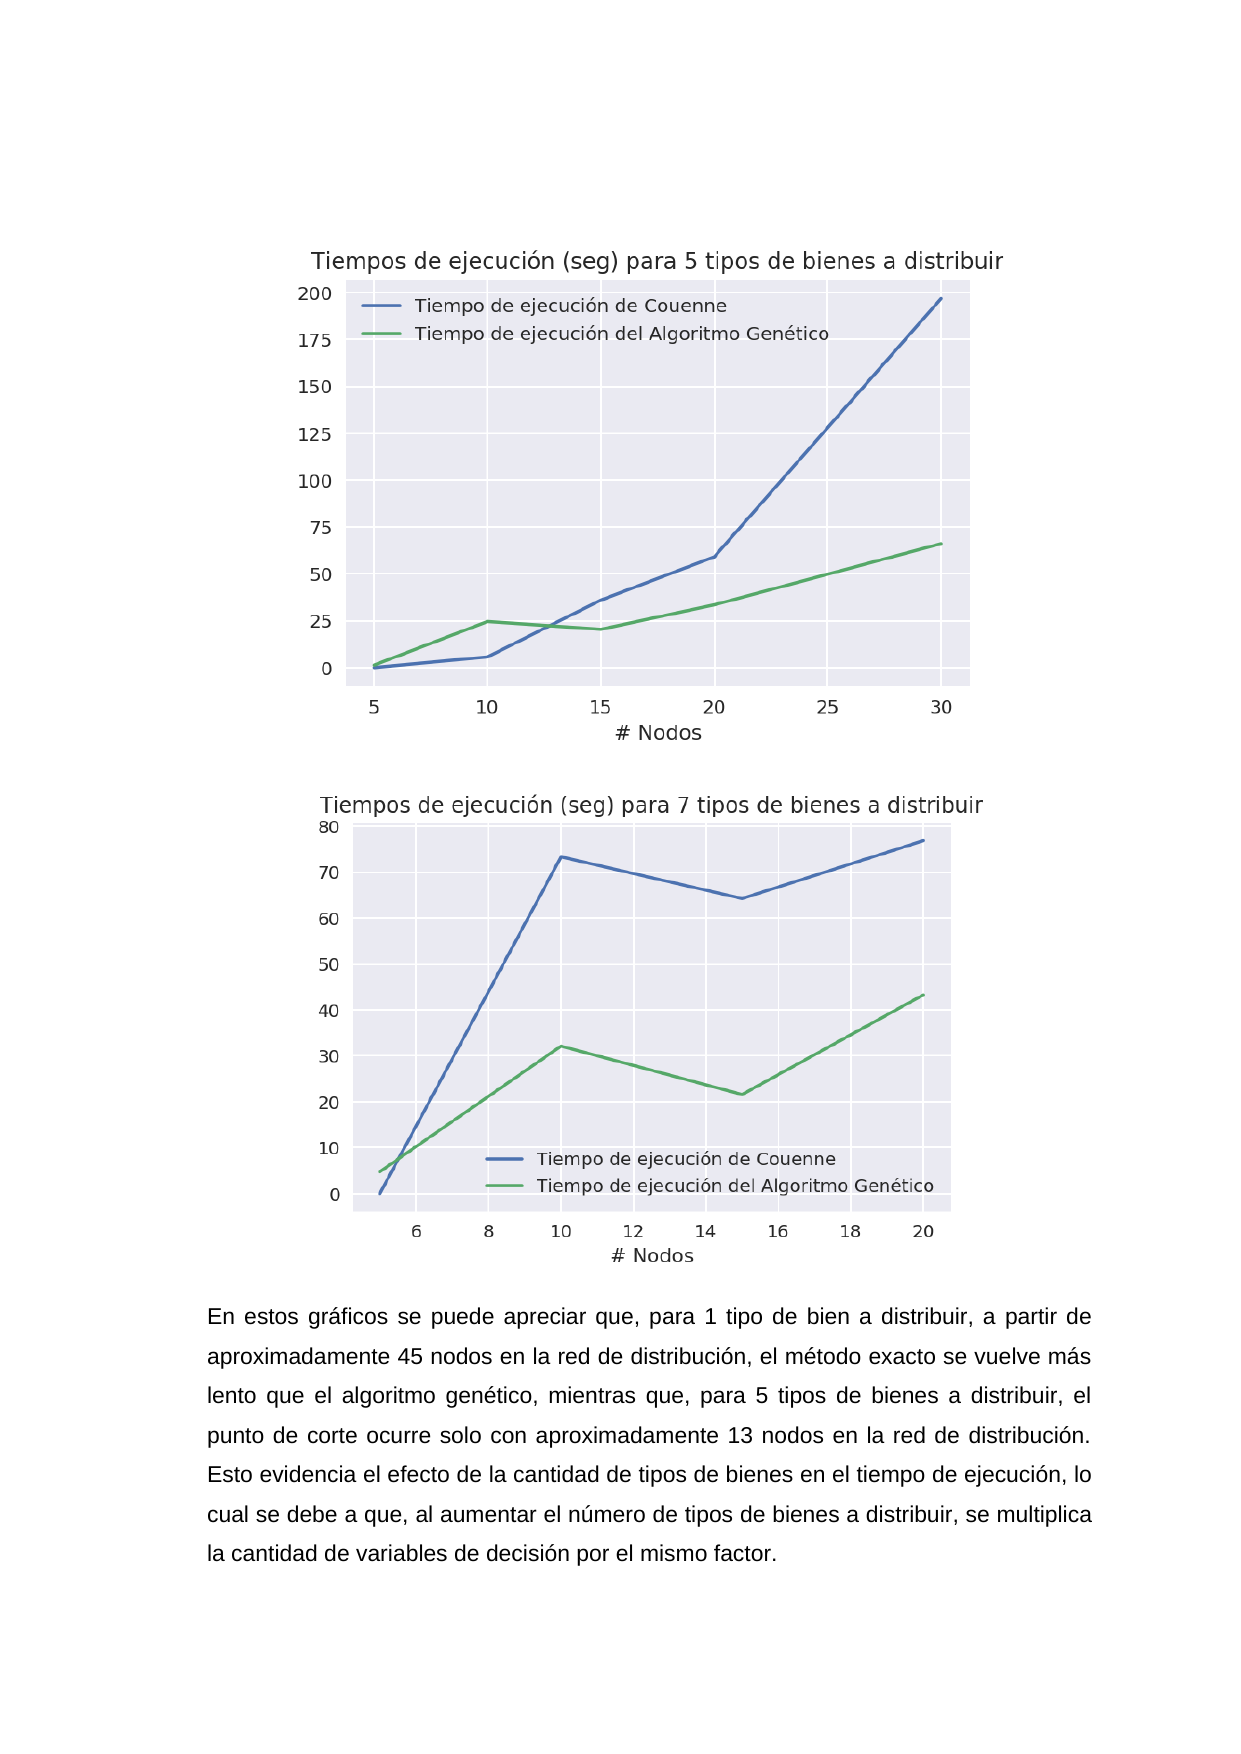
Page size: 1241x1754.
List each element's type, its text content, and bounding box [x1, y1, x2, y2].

picture [283, 236, 1016, 756]
picture [304, 781, 995, 1278]
text En estos gráficos se puede apreciar que, para 1 tipo de bien a distribuir, a partir de aproximadamente 45 nodos en la red de distribución, el método exacto se vuelve más lento que el algoritmo genético, mientras que, para 5 tipos de bienes a distribuir, el punto de corte ocurre solo con aproximadamente 13 nodos en la red de distribución. Esto evidencia el efecto de la cantidad de tipos de bienes en el tiempo de ejecución, lo cual se debe a que, al aumentar el número de tipos de bienes a distribuir, se multiplica la cantidad de variables de decisión por el mismo factor. [207, 1303, 1092, 1567]
